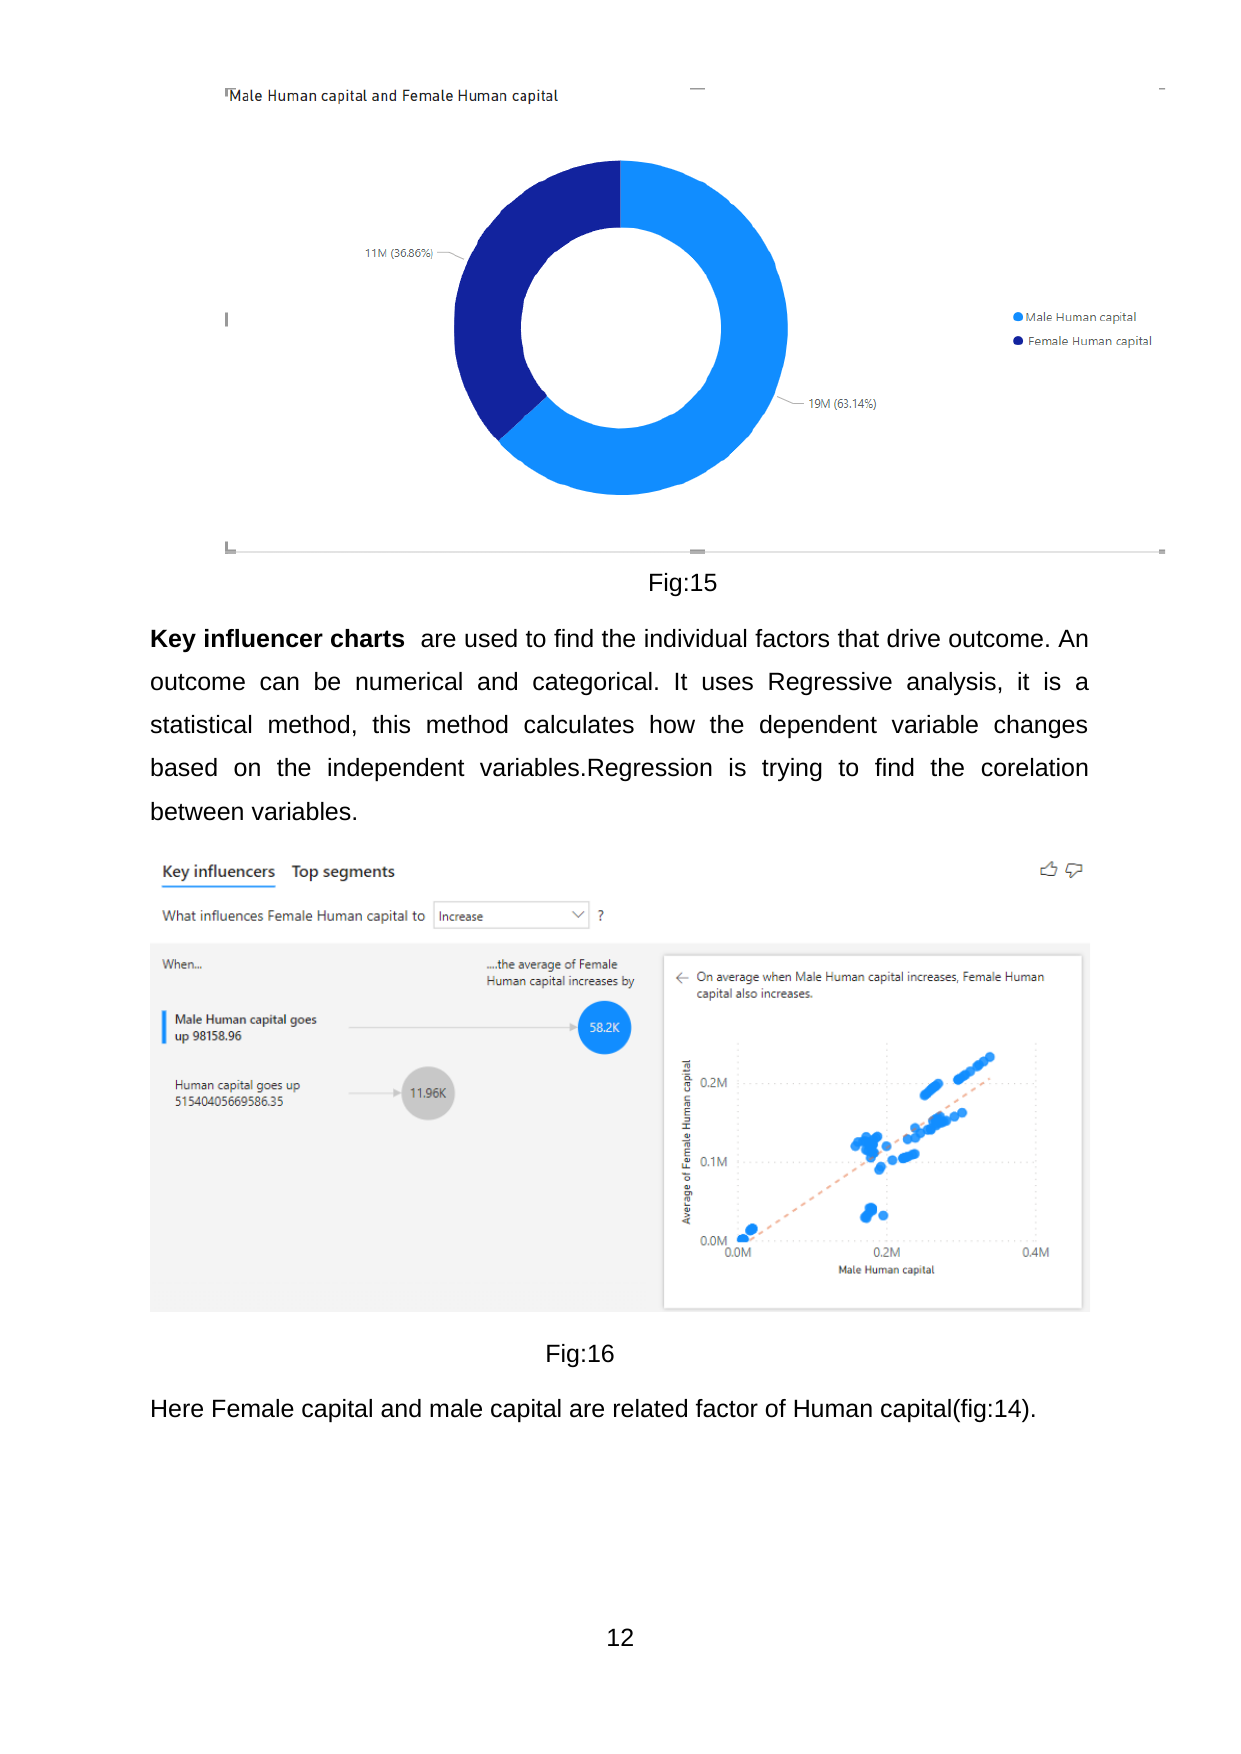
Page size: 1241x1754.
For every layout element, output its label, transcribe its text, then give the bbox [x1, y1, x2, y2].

text Fig:16 [150, 1339, 1090, 1367]
picture [150, 852, 1091, 1312]
text Key influencer charts are used to find the individual factors that drive outcome. An outcome can be numerical and categorical. It uses Regressive analysis, it is a statistical method, this method calculates how the dependent variable changes based on the independent variables.Regression is trying to find the corelation between variables. [150, 624, 1090, 825]
picture [225, 88, 1166, 554]
list Fig:15 [225, 568, 1090, 597]
text Here Female capital and male capital are related factor of Human capital(fig:14). [150, 1394, 1090, 1423]
